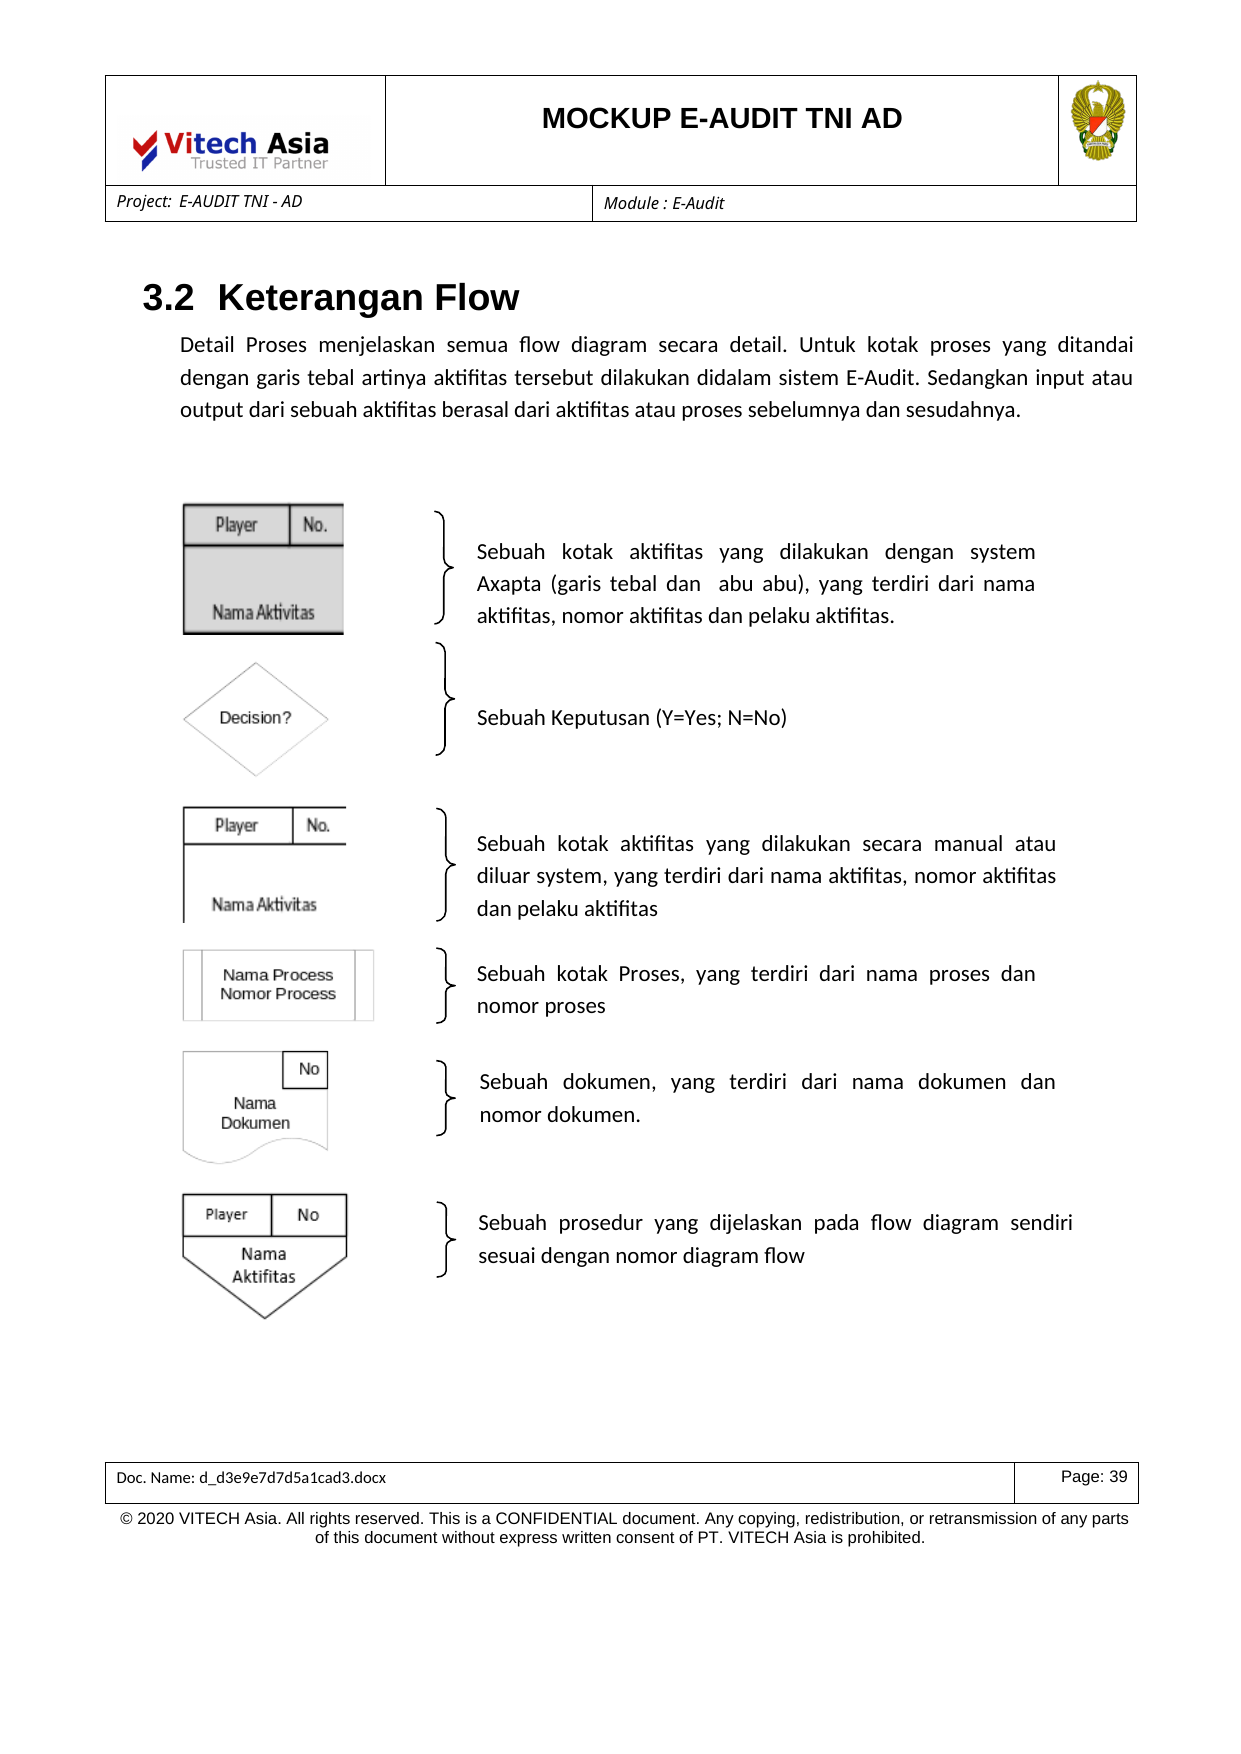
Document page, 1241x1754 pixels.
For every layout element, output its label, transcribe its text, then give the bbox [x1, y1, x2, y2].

picture [180, 1191, 350, 1322]
picture [116, 115, 372, 185]
text Detail Proses menjelaskan semua flow diagram secara detail. Untuk kotak proses yang ditandai dengan garis tebal artinya aktifitas tersebut dilakukan didalam sistem E-Audit. Sedangkan input atau output dari sebuah aktifitas berasal dari aktifitas atau proses sebelumnya dan sesudahnya. [180, 331, 1135, 423]
list Keterangan Flow [142, 275, 1135, 318]
picture [1063, 77, 1132, 164]
